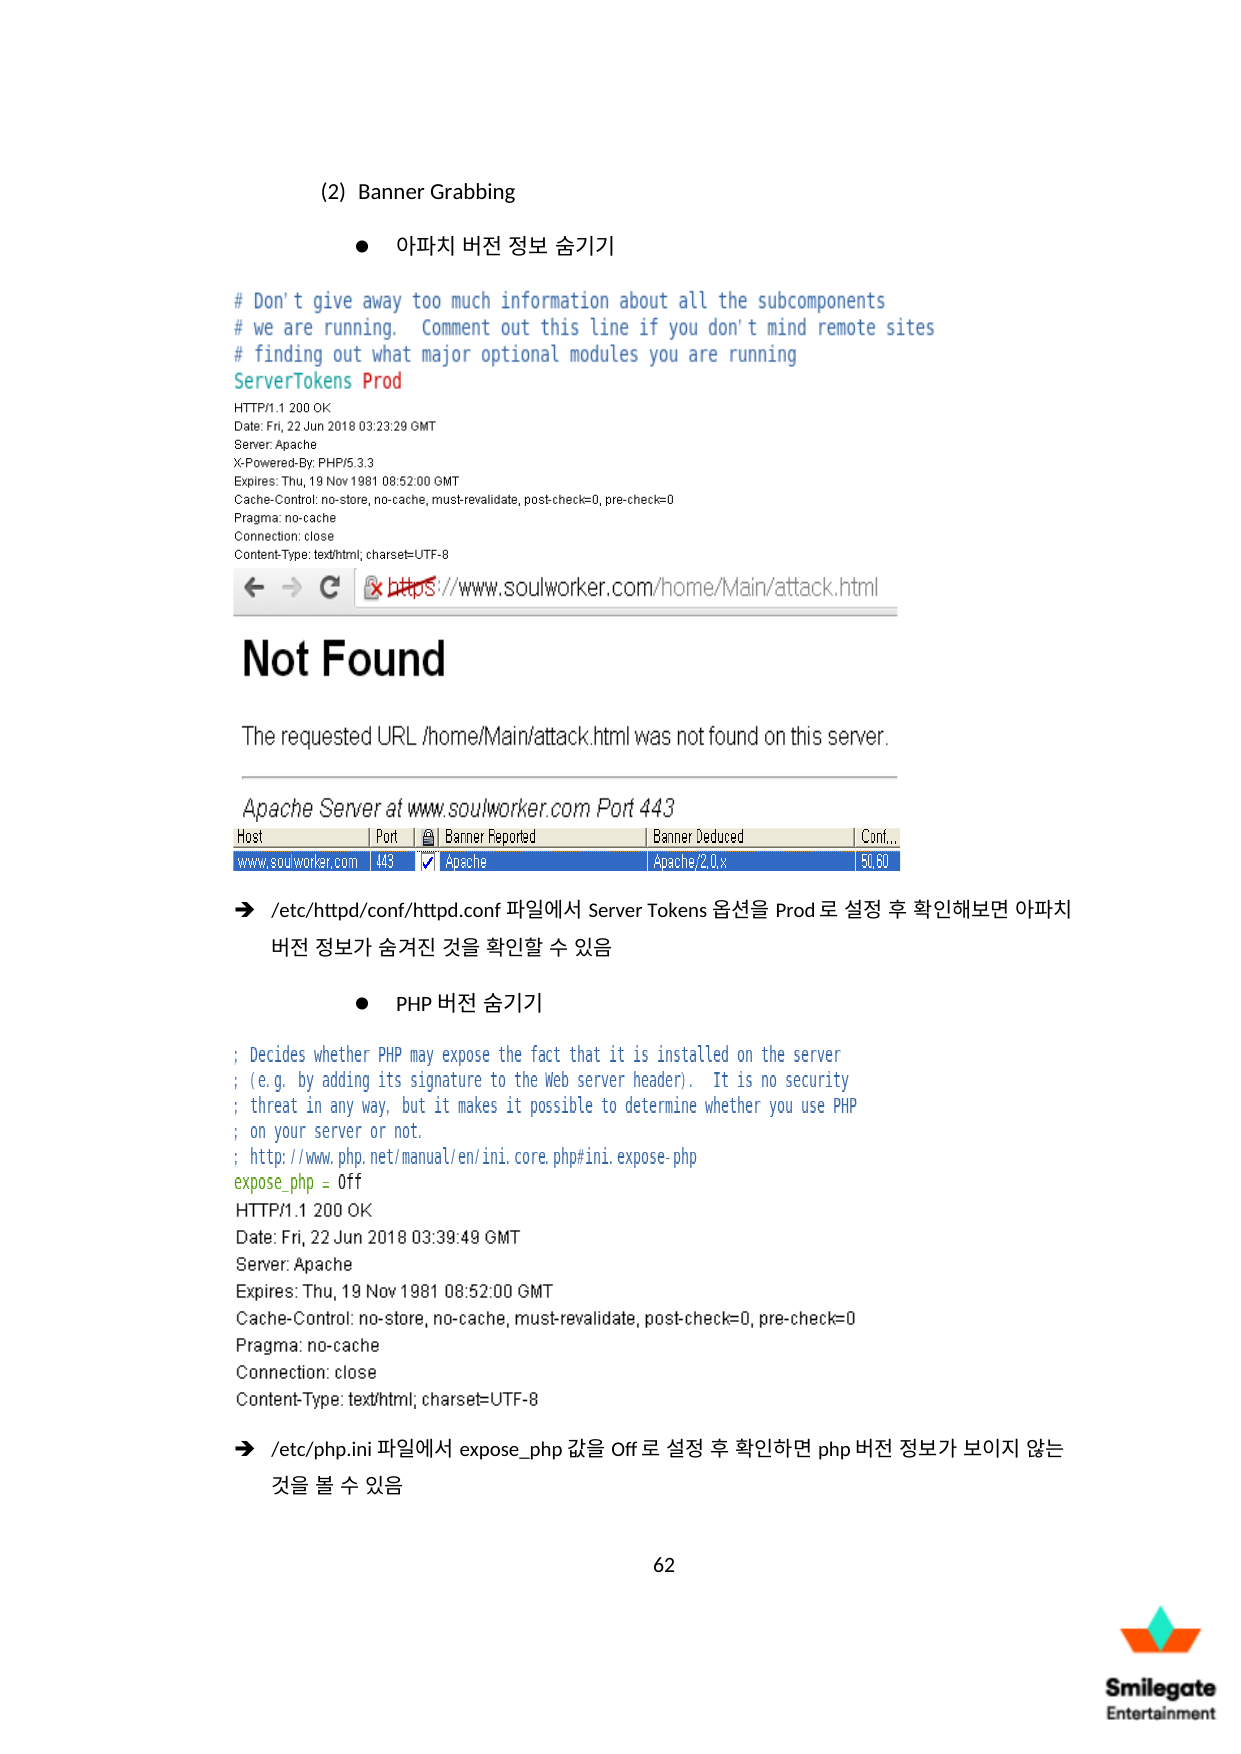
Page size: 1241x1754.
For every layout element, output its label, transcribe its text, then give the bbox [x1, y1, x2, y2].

picture [233, 398, 681, 562]
list PHP 버전 숨기기 [354, 986, 1090, 1017]
picture [233, 1200, 856, 1409]
picture [233, 1042, 859, 1194]
picture [1090, 1604, 1228, 1733]
list /etc/php.ini 파일에서 expose_php 값을 Off로 설정 후 확인하면 php 버전 정보가 보이지 않는 것을 볼 수 있음 [234, 1432, 1090, 1500]
list /etc/httpd/conf/httpd.conf 파일에서 Server Tokens 옵션을 Prod로 설정 후 확인해보면 아파치 버전 정보가 숨겨진 것을 확인할 수 있음 [234, 894, 1090, 962]
picture [233, 568, 898, 822]
list Banner Grabbing [320, 177, 1090, 205]
list 아파치 버전 정보 숨기기 [354, 229, 1090, 261]
picture [233, 285, 939, 392]
picture [233, 828, 901, 871]
